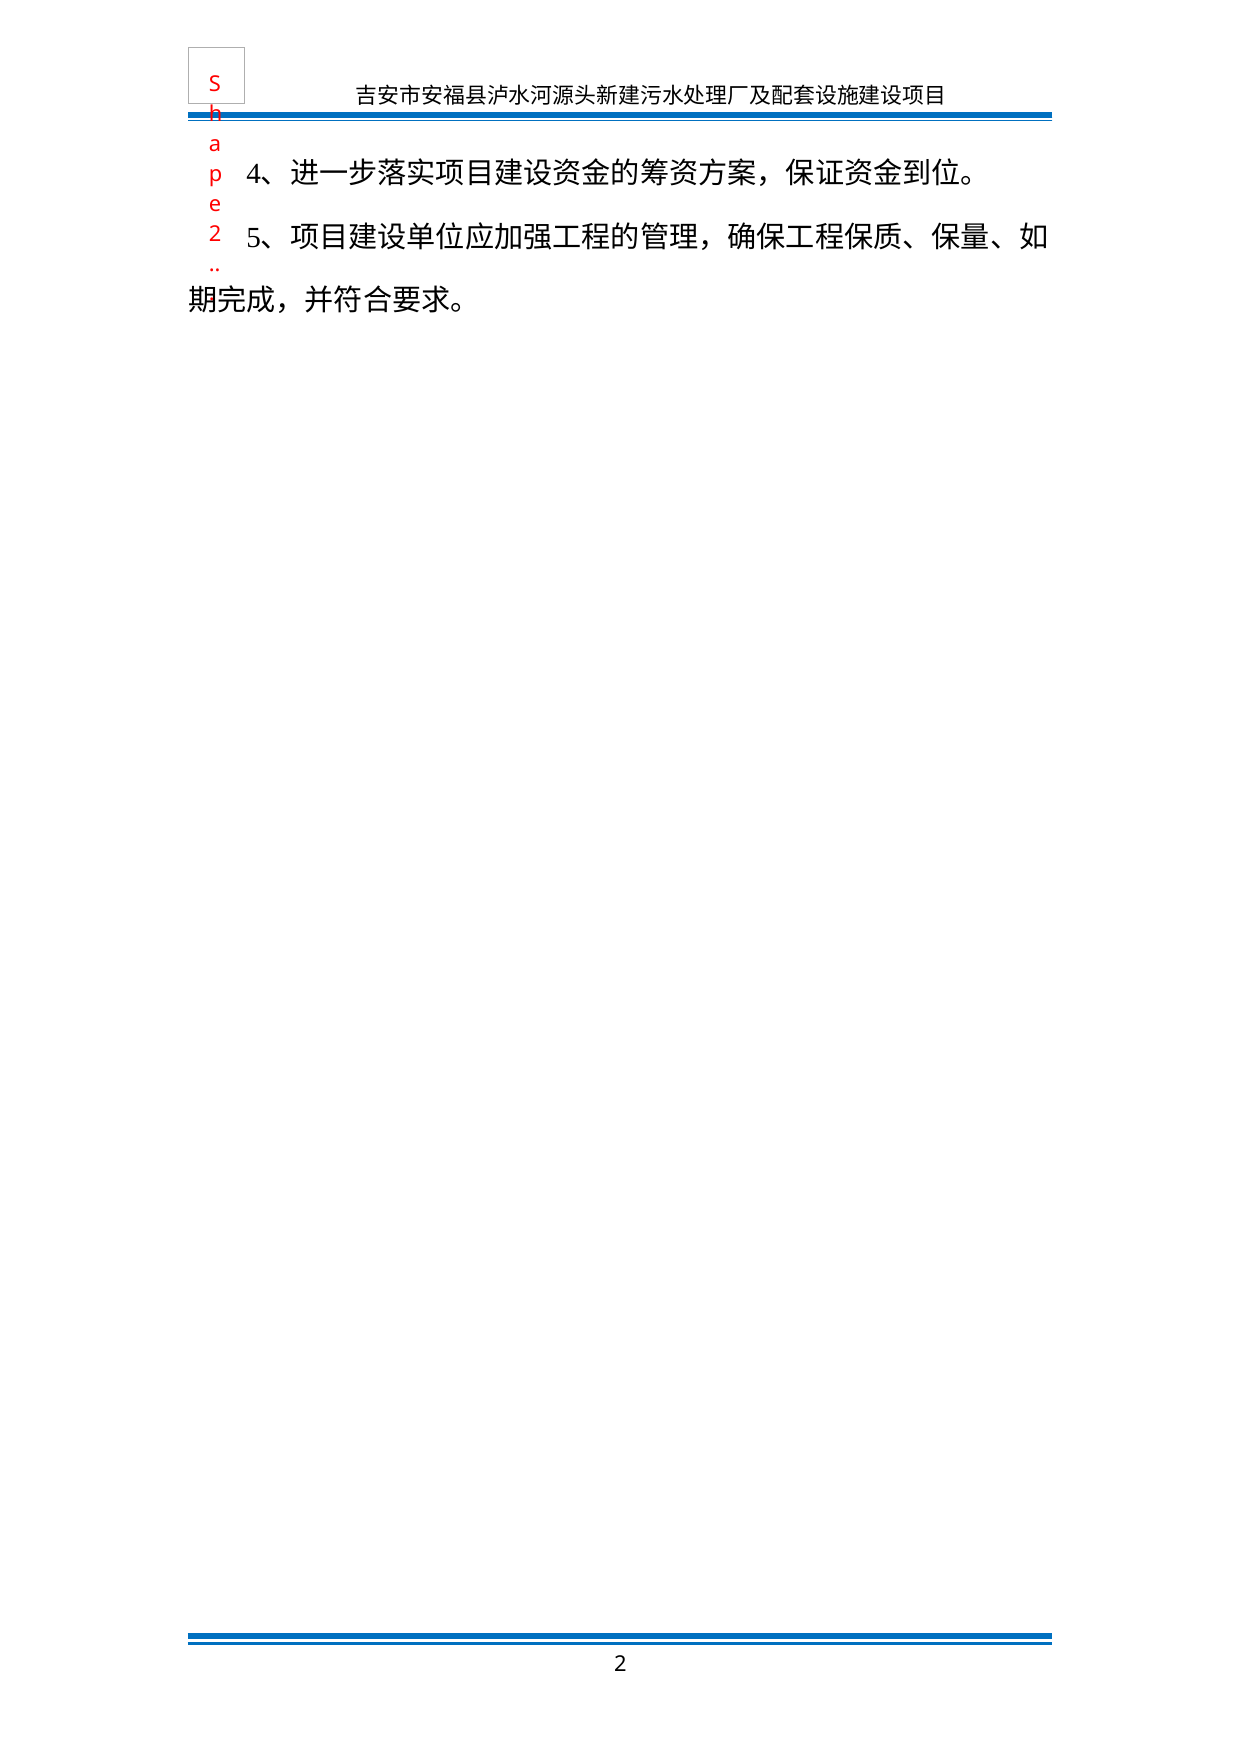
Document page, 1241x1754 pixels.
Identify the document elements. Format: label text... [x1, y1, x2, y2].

text 5、项目建设单位应加强工程的管理，确保工程保质、保量、如期完成，并符合要求。 [188, 213, 1052, 319]
text 4、进一步落实项目建设资金的筹资方案，保证资金到位。 [188, 150, 1052, 192]
